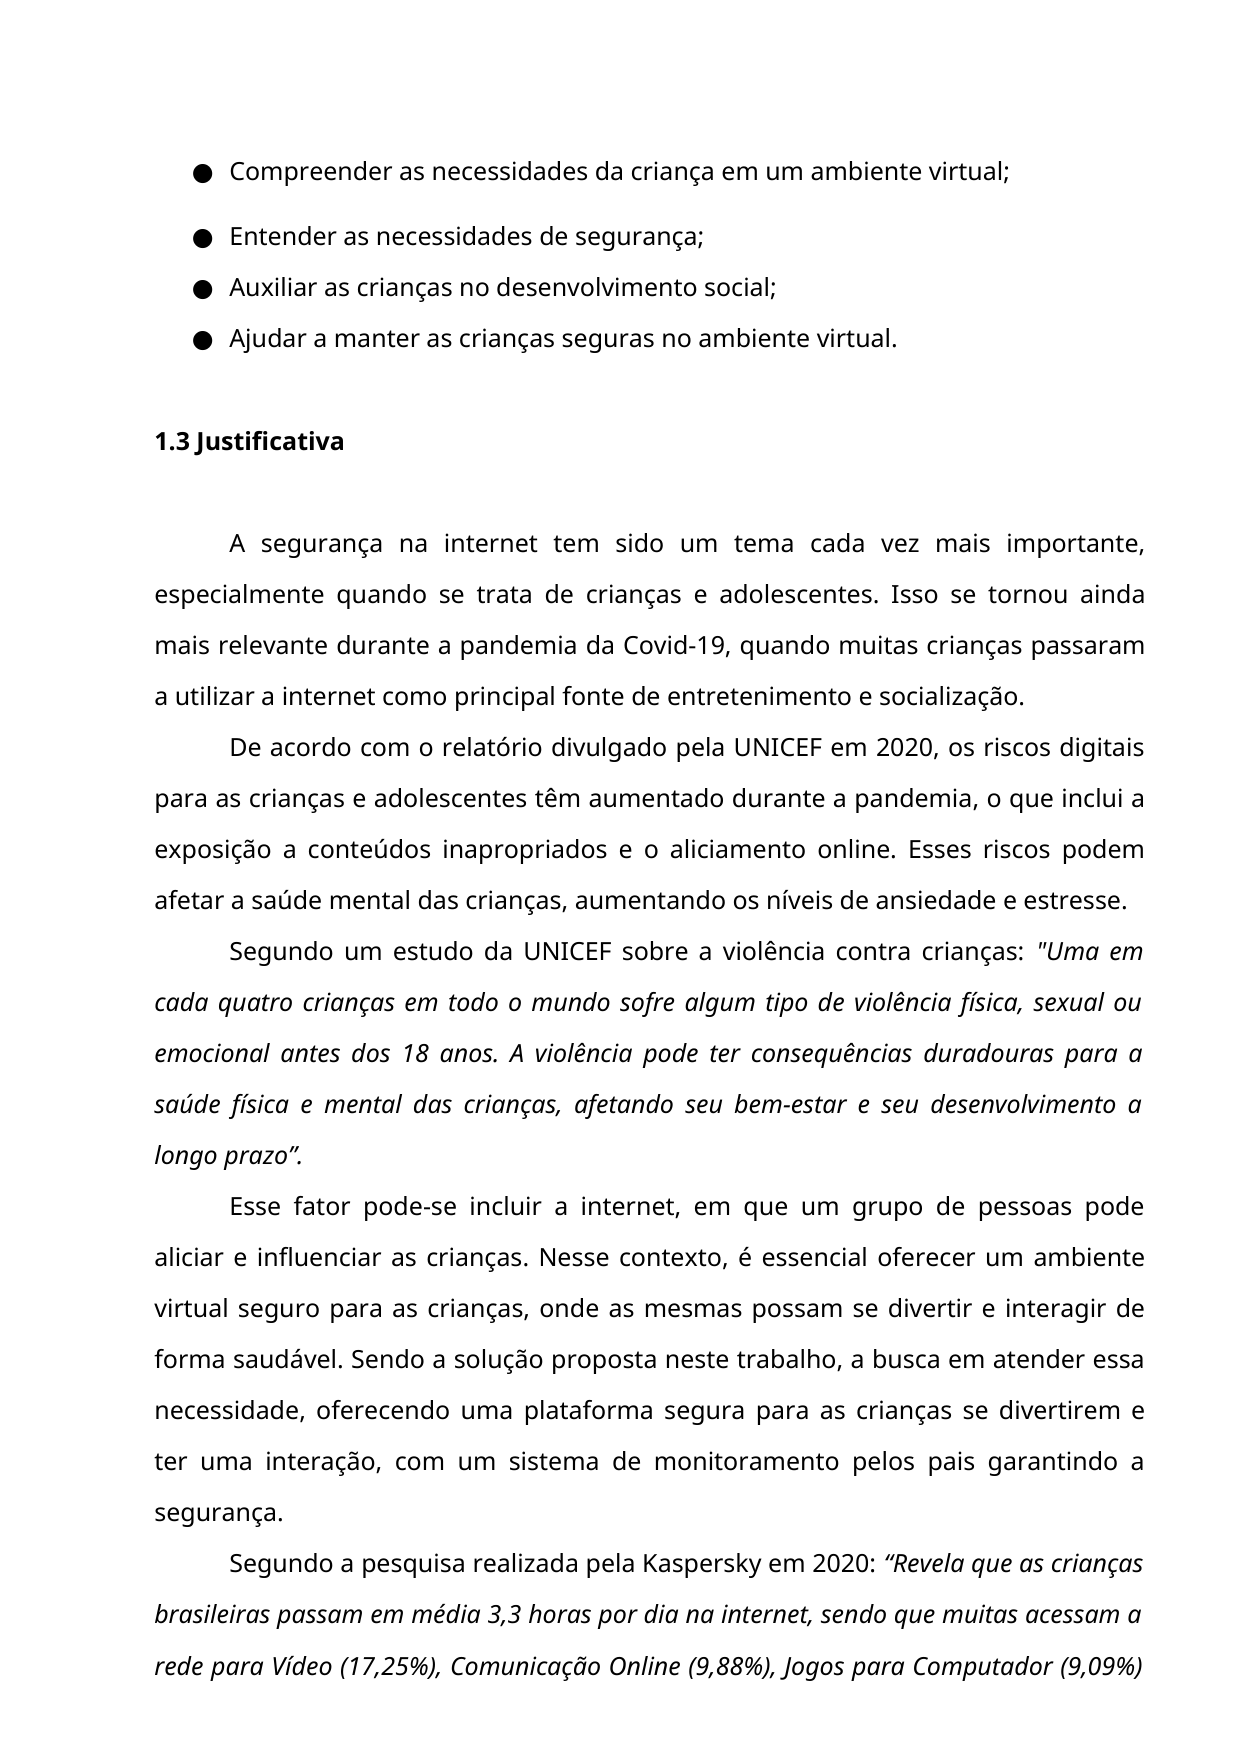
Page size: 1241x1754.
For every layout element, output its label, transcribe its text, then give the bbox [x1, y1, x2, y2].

text Segundo um estudo da UNICEF sobre a violência contra crianças: "Uma em cada quatro crianças em todo o mundo sofre algum tipo de violência física, sexual ou emocional antes dos 18 anos. A violência pode ter consequências duradouras para a saúde física e mental das crianças, afetando seu bem-estar e seu desenvolvimento a longo prazo”. [154, 934, 1146, 1172]
list Ajudar a manter as crianças seguras no ambiente virtual. [192, 321, 1146, 355]
text Esse fator pode-se incluir a internet, em que um grupo de pessoas pode aliciar e influenciar as crianças. Nesse contexto, é essencial oferecer um ambiente virtual seguro para as crianças, onde as mesmas possam se divertir e interagir de forma saudável. Sendo a solução proposta neste trabalho, a busca em atender essa necessidade, oferecendo uma plataforma segura para as crianças se divertirem e ter uma interação, com um sistema de monitoramento pelos pais garantindo a segurança. [154, 1189, 1146, 1529]
list Compreender as necessidades da criança em um ambiente virtual; [192, 154, 1146, 188]
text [154, 1546, 1146, 1682]
list Entender as necessidades de segurança; [192, 219, 1146, 253]
text 1.3 Justificativa [154, 423, 1146, 457]
list Auxiliar as crianças no desenvolvimento social; [192, 270, 1146, 304]
text De acordo com o relatório divulgado pela UNICEF em 2020, os riscos digitais para as crianças e adolescentes têm aumentado durante a pandemia, o que inclui a exposição a conteúdos inapropriados e o aliciamento online. Esses riscos podem afetar a saúde mental das crianças, aumentando os níveis de ansiedade e estresse. [154, 729, 1146, 917]
text A segurança na internet tem sido um tema cada vez mais importante, especialmente quando se trata de crianças e adolescentes. Isso se tornou ainda mais relevante durante a pandemia da Covid-19, quando muitas crianças passaram a utilizar a internet como principal fonte de entretenimento e socialização. [154, 525, 1146, 712]
